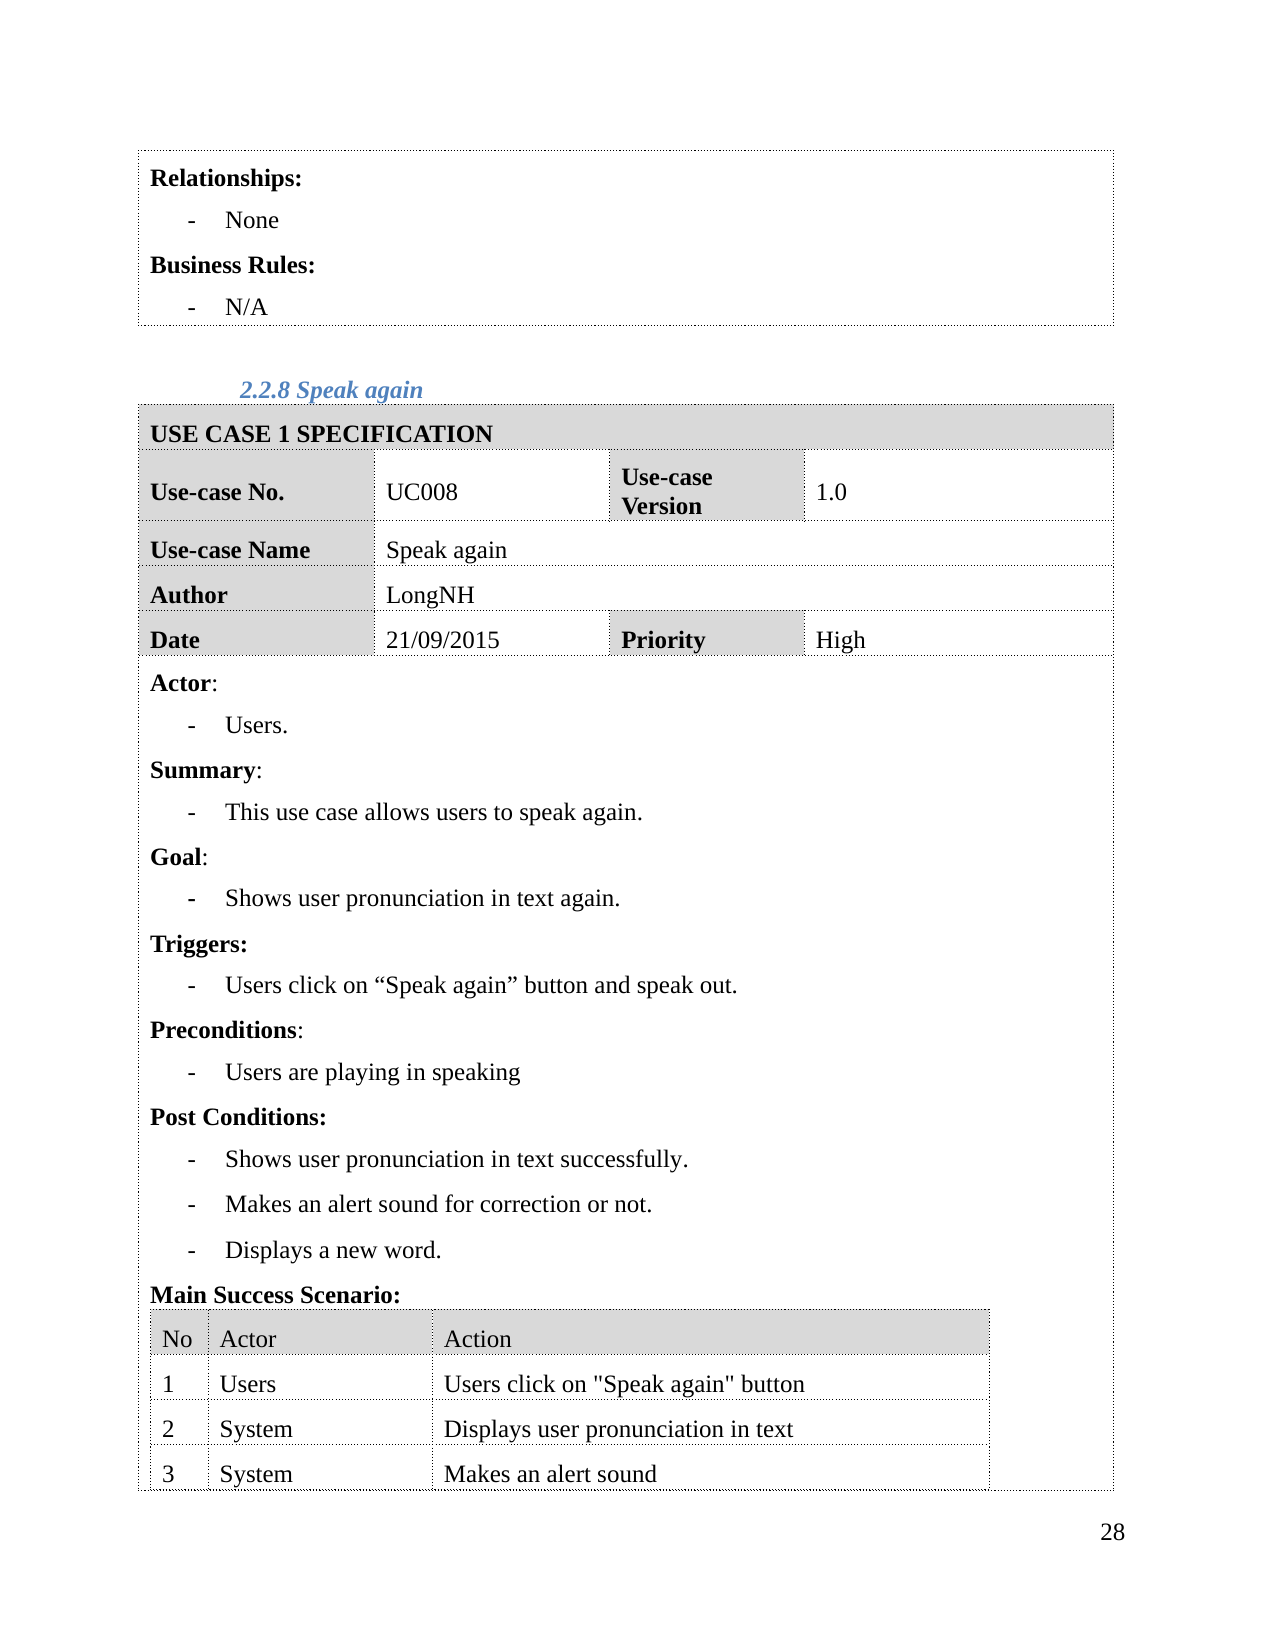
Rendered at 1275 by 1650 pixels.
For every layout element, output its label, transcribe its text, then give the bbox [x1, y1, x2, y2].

table_cell Use-case Version [610, 449, 804, 520]
table_header USE CASE 1 SPECIFICATION [139, 404, 1114, 449]
table_cell Use-case No. [139, 449, 374, 520]
text 2.2.8 Speak again [240, 375, 1125, 404]
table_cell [139, 150, 1114, 324]
table_cell Use-case Name [139, 520, 374, 565]
table_cell 21/09/2015 [375, 610, 610, 655]
table_cell Date [139, 610, 374, 655]
table_cell Author [139, 565, 374, 610]
table_cell High [804, 610, 1114, 655]
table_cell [139, 655, 1114, 1490]
table_cell UC008 [375, 449, 610, 520]
table_cell Speak again [375, 520, 1114, 565]
table_cell LongNH [375, 565, 1114, 610]
table_cell 1.0 [804, 449, 1114, 520]
table_cell Priority [610, 610, 804, 655]
